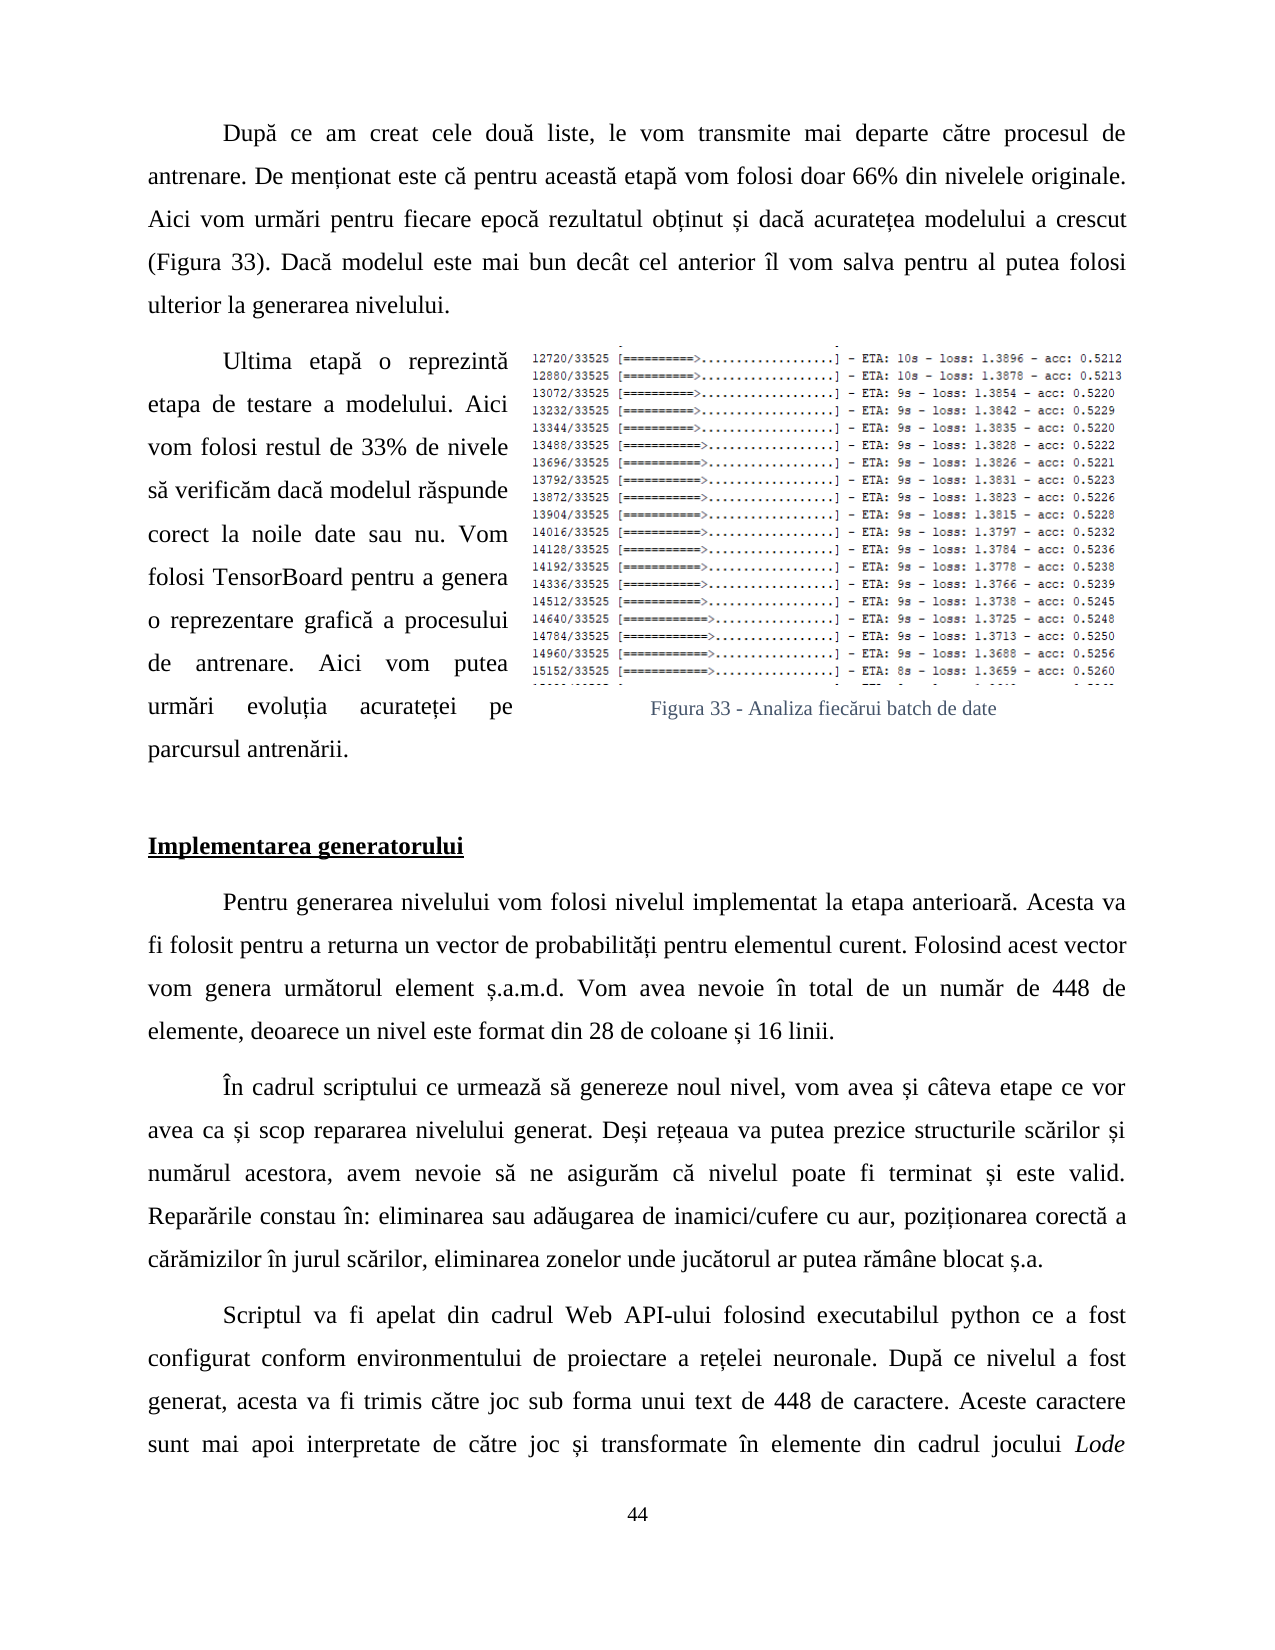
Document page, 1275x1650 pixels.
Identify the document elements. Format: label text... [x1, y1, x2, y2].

text Implementarea generatorului [148, 831, 1127, 860]
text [148, 1300, 1127, 1458]
text În cadrul scriptului ce urmează să genereze noul nivel, vom avea și câteva etape ce vor avea ca și scop repararea nivelului generat. Deși rețeaua va putea prezice structurile scărilor și numărul acestora, avem nevoie să ne asigurăm că nivelul poate fi terminat și este valid. Reparările constau în: eliminarea sau adăugarea de inamici/cufere cu aur, poziționarea corectă a cărămizilor în jurul scărilor, eliminarea zonelor unde jucătorul ar putea rămâne blocat ș.a. [148, 1072, 1127, 1273]
picture [527, 346, 1128, 685]
text După ce am creat cele două liste, le vom transmite mai departe către procesul de antrenare. De menționat este că pentru această etapă vom folosi doar 66% din nivelele originale. Aici vom urmări pentru fiecare epocă rezultatul obținut și dacă acuratețea modelului a crescut (Figura 33). Dacă modelul este mai bun decât cel anterior îl vom salva pentru al putea folosi ulterior la generarea nivelului. [148, 118, 1127, 319]
text Pentru generarea nivelului vom folosi nivelul implementat la etapa anterioară. Acesta va fi folosit pentru a returna un vector de probabilități pentru elementul curent. Folosind acest vector vom genera următorul element ș.a.m.d. Vom avea nevoie în total de un număr de 448 de elemente, deoarece un nivel este format din 28 de coloane și 16 linii. [148, 887, 1127, 1045]
